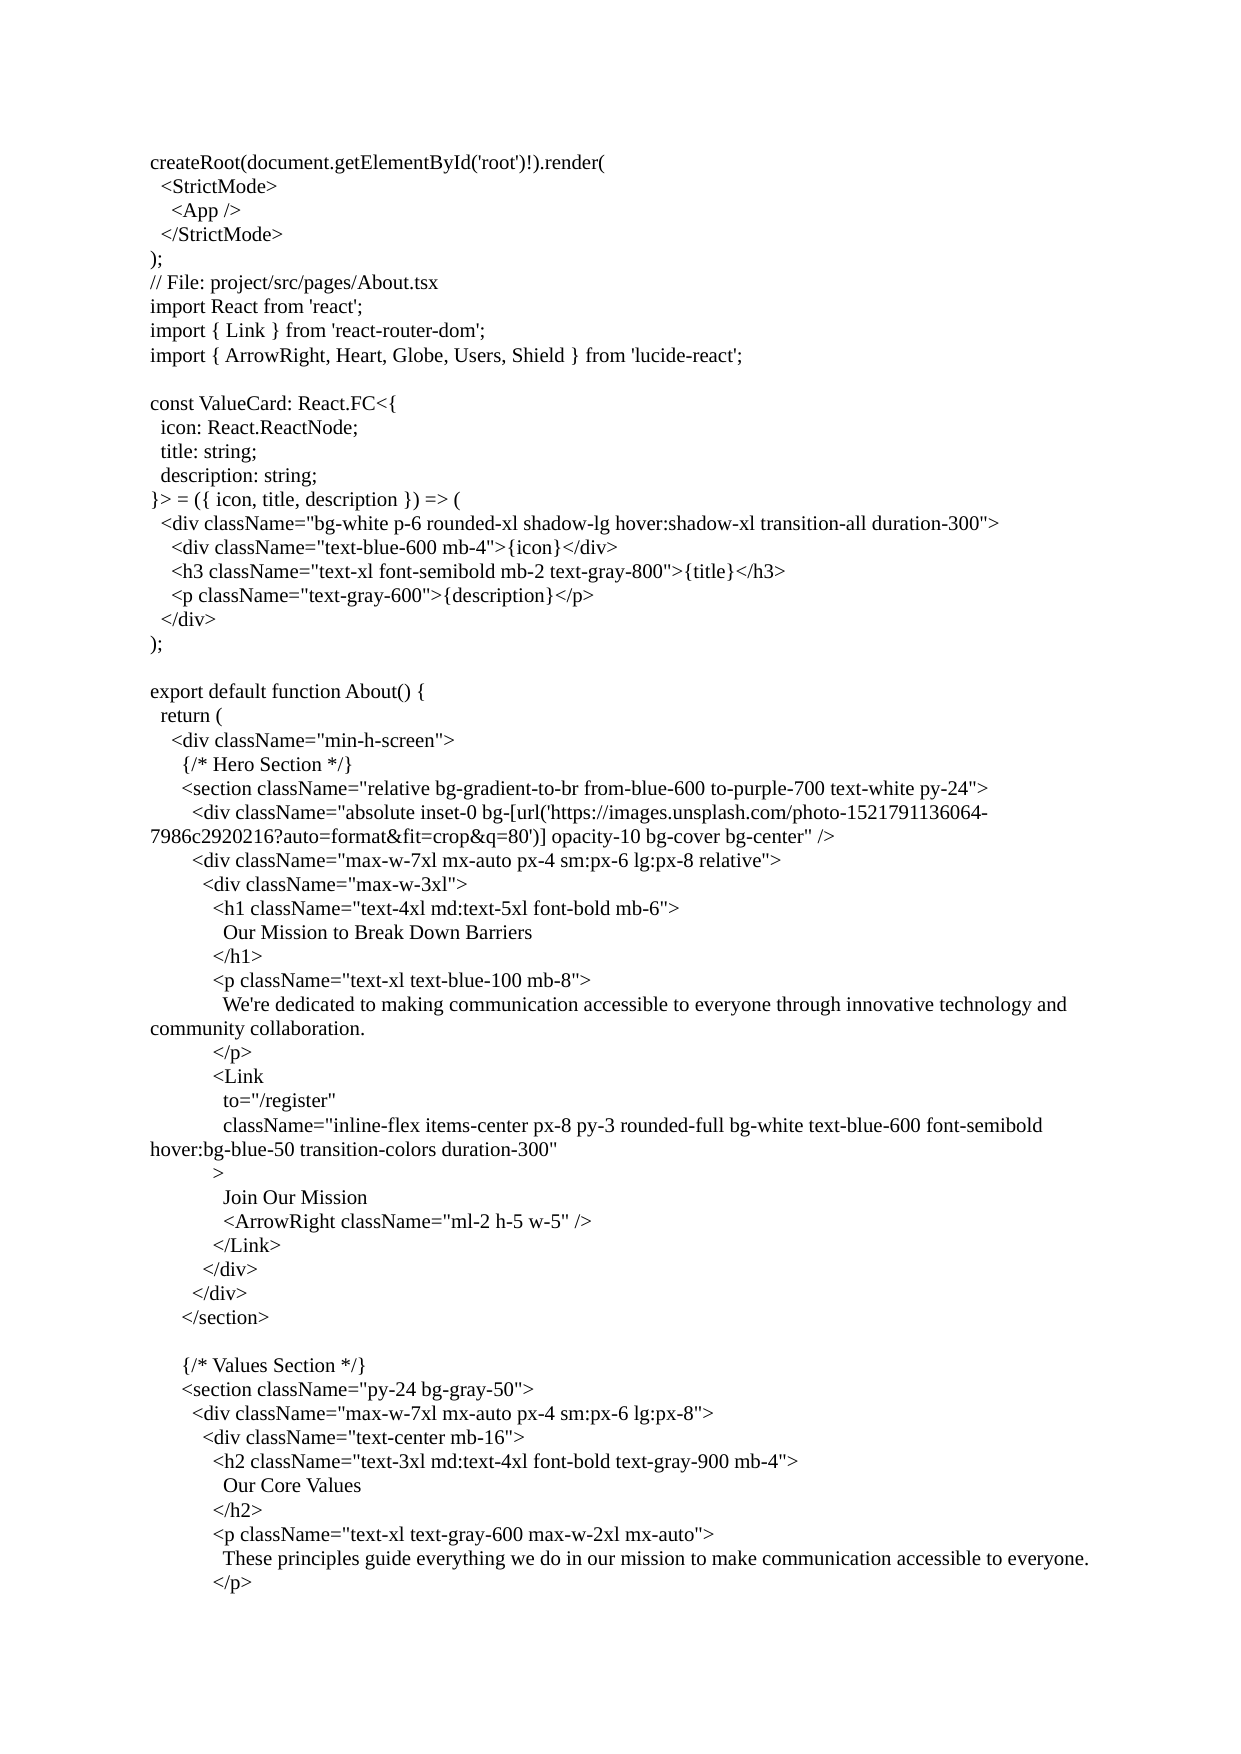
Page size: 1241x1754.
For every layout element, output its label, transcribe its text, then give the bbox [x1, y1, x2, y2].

text </p> [150, 1040, 1090, 1064]
text <StrictMode> [150, 174, 1090, 198]
text <h1 className="text-4xl md:text-5xl font-bold mb-6"> [150, 896, 1090, 920]
text {/* Values Section */} [150, 1353, 1090, 1377]
text <h3 className="text-xl font-semibold mb-2 text-gray-800">{title}</h3> [150, 559, 1090, 583]
text </StrictMode> [150, 222, 1090, 246]
text icon: React.ReactNode; [150, 415, 1090, 439]
text <App /> [150, 198, 1090, 222]
text <div className="min-h-screen"> [150, 727, 1090, 752]
text </h1> [150, 944, 1090, 968]
text }> = ({ icon, title, description }) => ( [150, 487, 1090, 511]
text </div> [150, 1257, 1090, 1281]
text Our Core Values [150, 1473, 1090, 1497]
text <div className="max-w-3xl"> [150, 872, 1090, 896]
text title: string; [150, 439, 1090, 463]
text <div className="bg-white p-6 rounded-xl shadow-lg hover:shadow-xl transition-all duration-300"> [150, 511, 1090, 535]
text className="inline-flex items-center px-8 py-3 rounded-full bg-white text-blue-600 font-semibold hover:bg-blue-50 transition-colors duration-300" [150, 1112, 1090, 1161]
text return ( [150, 703, 1090, 727]
text <div className="text-center mb-16"> [150, 1425, 1090, 1449]
text </div> [150, 1281, 1090, 1305]
text import React from 'react'; [150, 294, 1090, 318]
text We're dedicated to making communication accessible to everyone through innovative technology and community collaboration. [150, 992, 1090, 1040]
text > [150, 1161, 1090, 1185]
text <h2 className="text-3xl md:text-4xl font-bold text-gray-900 mb-4"> [150, 1449, 1090, 1473]
text Our Mission to Break Down Barriers [150, 920, 1090, 944]
text description: string; [150, 463, 1090, 487]
text export default function About() { [150, 679, 1090, 703]
text Join Our Mission [150, 1185, 1090, 1209]
text <p className="text-xl text-blue-100 mb-8"> [150, 968, 1090, 992]
text These principles guide everything we do in our mission to make communication accessible to everyone. [150, 1546, 1090, 1570]
text <section className="relative bg-gradient-to-br from-blue-600 to-purple-700 text-white py-24"> [150, 776, 1090, 800]
text </Link> [150, 1233, 1090, 1257]
text <section className="py-24 bg-gray-50"> [150, 1377, 1090, 1401]
text import { Link } from 'react-router-dom'; [150, 318, 1090, 342]
text <p className="text-gray-600">{description}</p> [150, 583, 1090, 607]
text ); [150, 246, 1090, 270]
text const ValueCard: React.FC<{ [150, 391, 1090, 415]
text </p> [150, 1570, 1090, 1594]
text to="/register" [150, 1088, 1090, 1112]
text import { ArrowRight, Heart, Globe, Users, Shield } from 'lucide-react'; [150, 342, 1090, 367]
text createRoot(document.getElementById('root')!).render( [150, 150, 1090, 174]
text <div className="max-w-7xl mx-auto px-4 sm:px-6 lg:px-8"> [150, 1401, 1090, 1425]
text // File: project/src/pages/About.tsx [150, 270, 1090, 294]
text <Link [150, 1064, 1090, 1088]
text </h2> [150, 1497, 1090, 1522]
text <div className="absolute inset-0 bg-[url('https://images.unsplash.com/photo-1521791136064-7986c2920216?auto=format&fit=crop&q=80')] opacity-10 bg-cover bg-center" /> [150, 800, 1090, 848]
text </section> [150, 1305, 1090, 1329]
text <ArrowRight className="ml-2 h-5 w-5" /> [150, 1209, 1090, 1233]
text <div className="max-w-7xl mx-auto px-4 sm:px-6 lg:px-8 relative"> [150, 848, 1090, 872]
text </div> [150, 607, 1090, 631]
text ); [150, 631, 1090, 655]
text <div className="text-blue-600 mb-4">{icon}</div> [150, 535, 1090, 559]
text <p className="text-xl text-gray-600 max-w-2xl mx-auto"> [150, 1522, 1090, 1546]
text {/* Hero Section */} [150, 752, 1090, 776]
